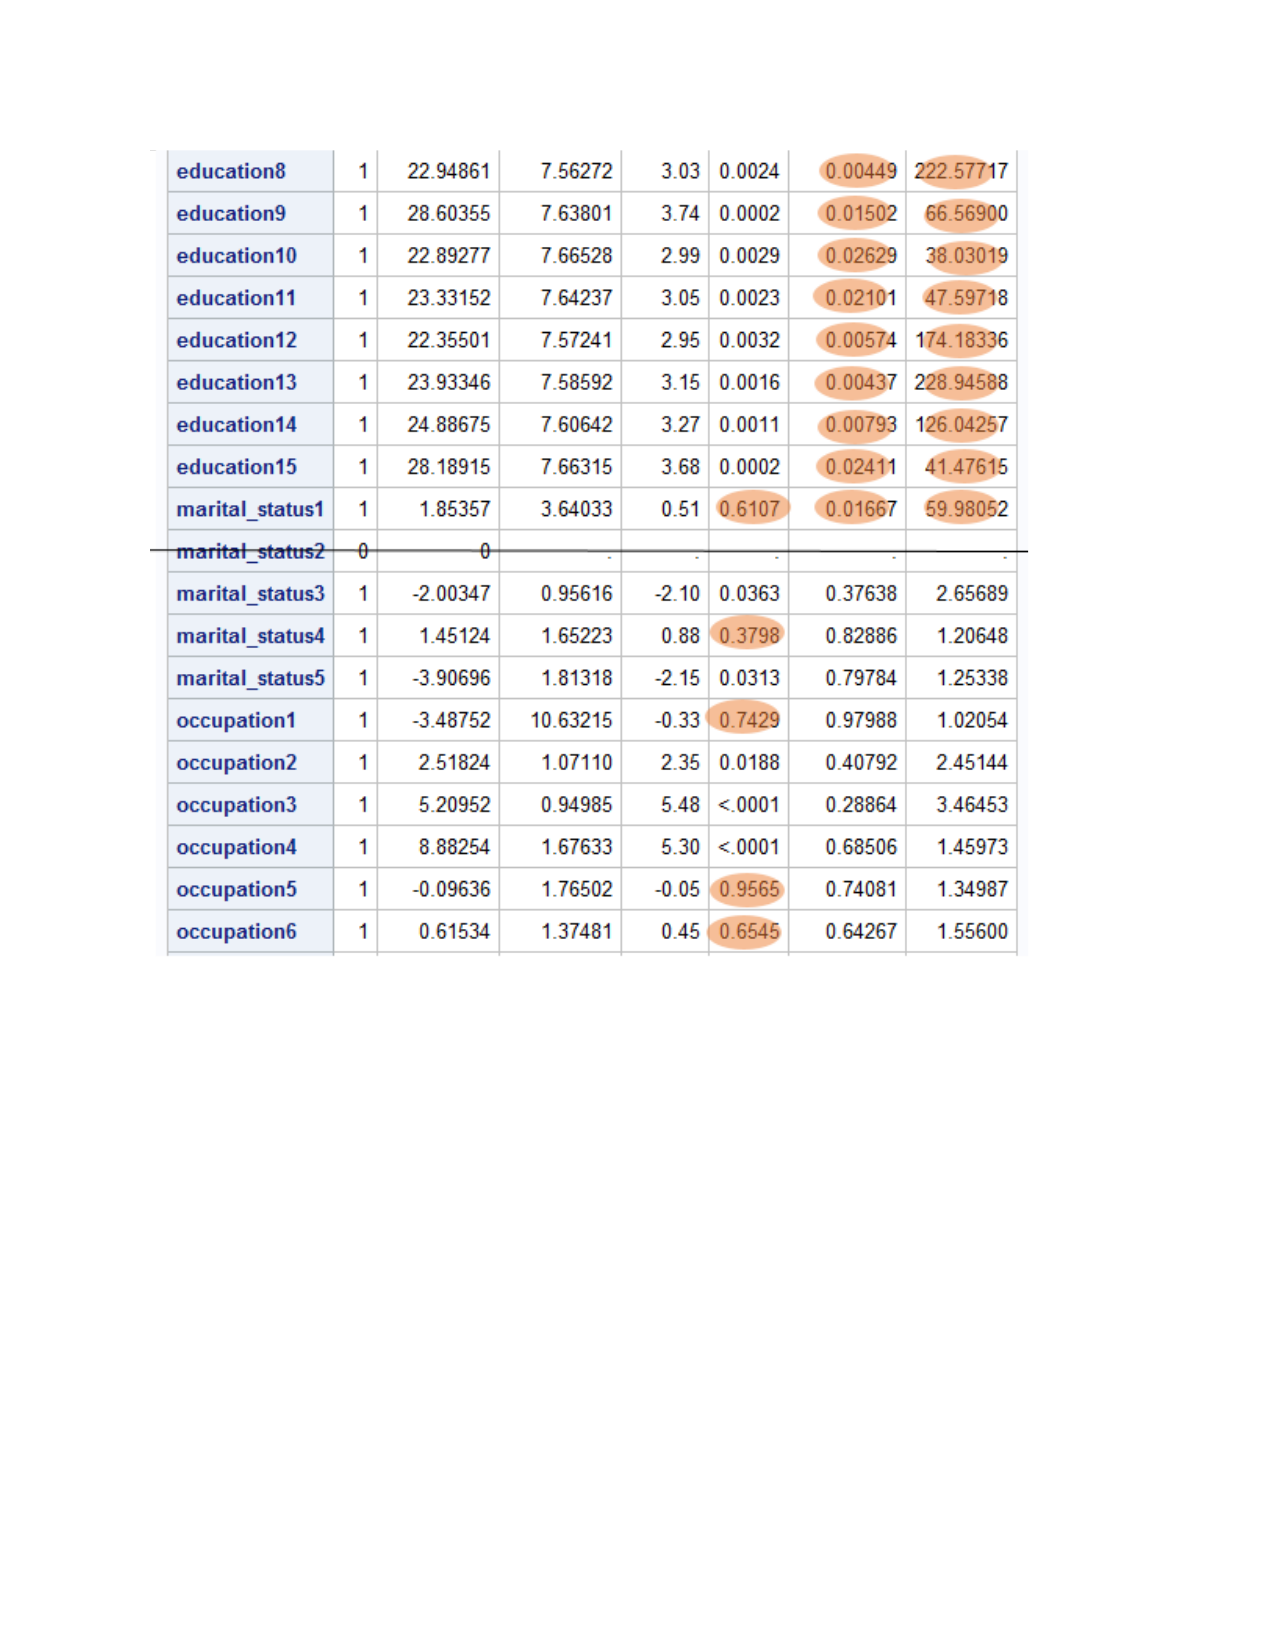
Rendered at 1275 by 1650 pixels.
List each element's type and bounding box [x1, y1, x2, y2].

picture [150, 150, 1029, 964]
